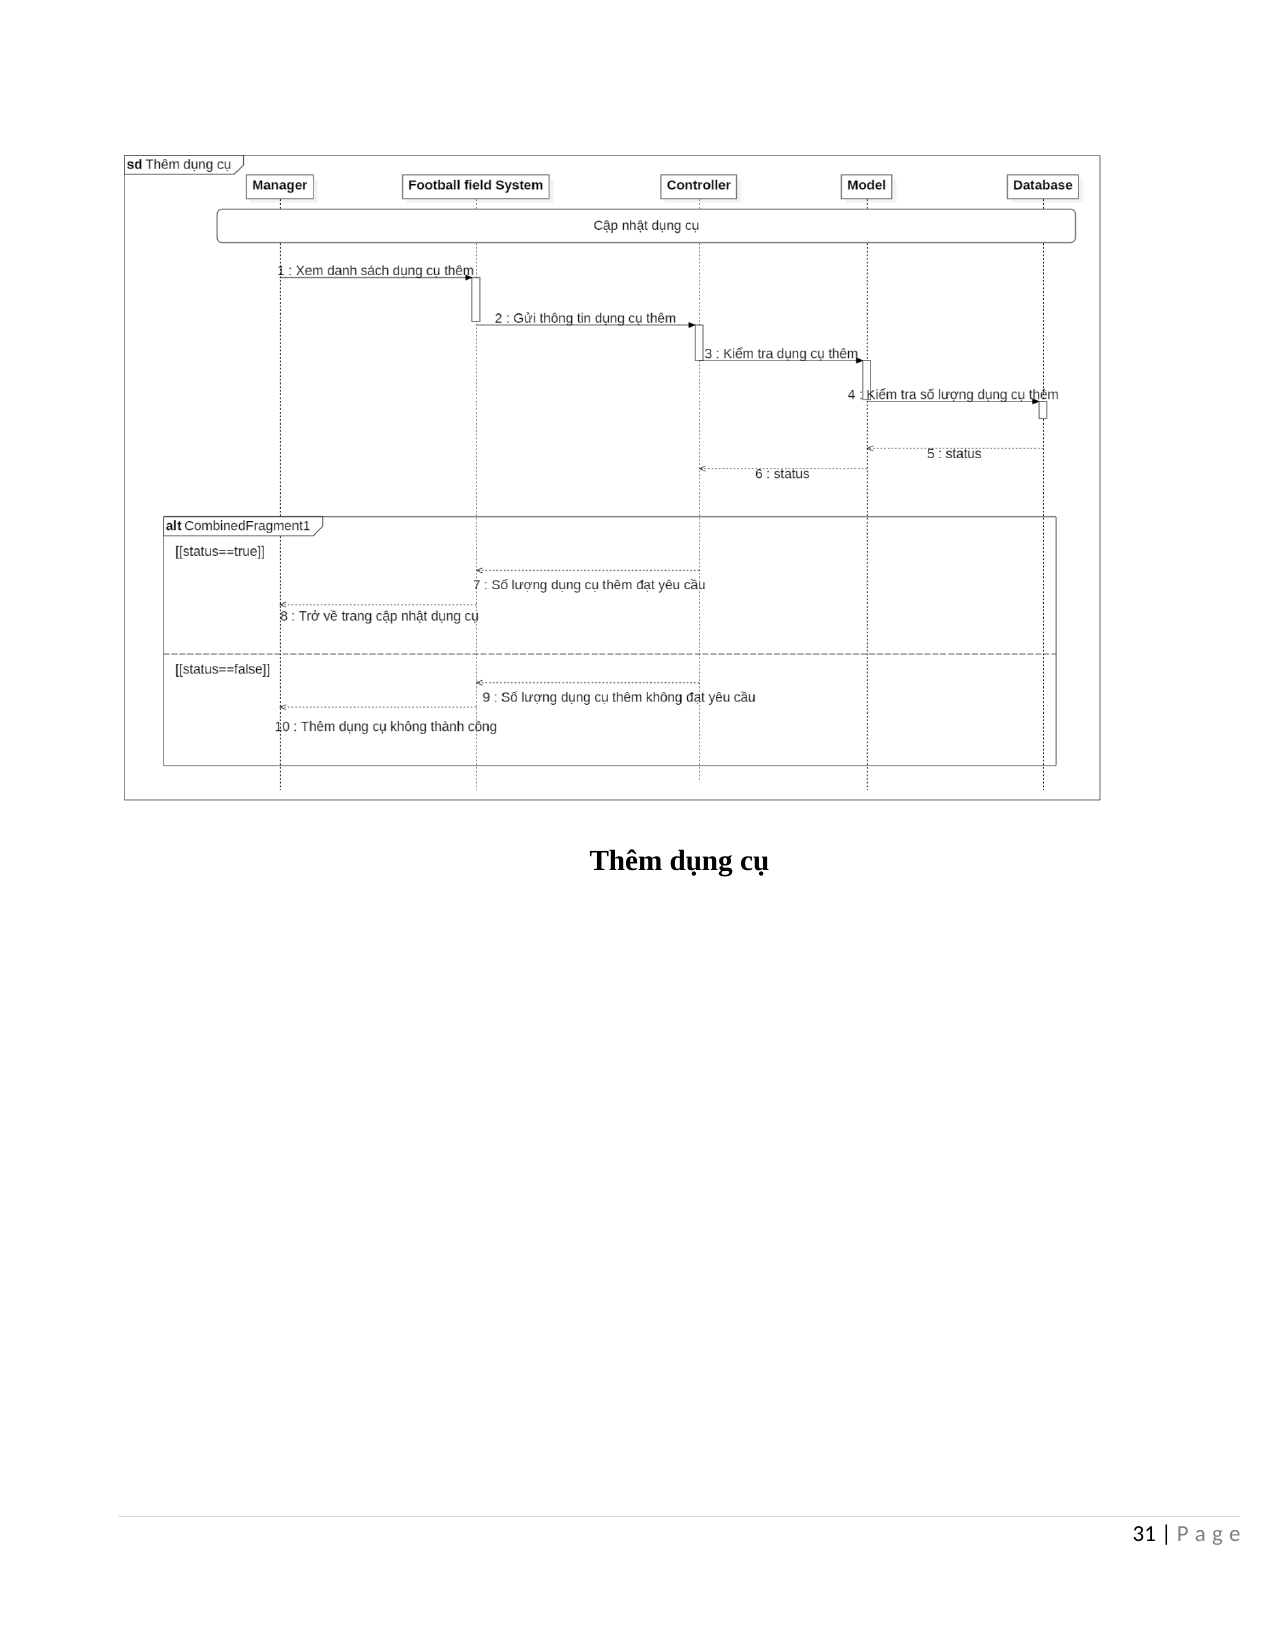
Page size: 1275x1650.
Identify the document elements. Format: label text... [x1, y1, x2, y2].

picture [118, 150, 1124, 824]
text Thêm dụng cụ [118, 843, 1240, 876]
